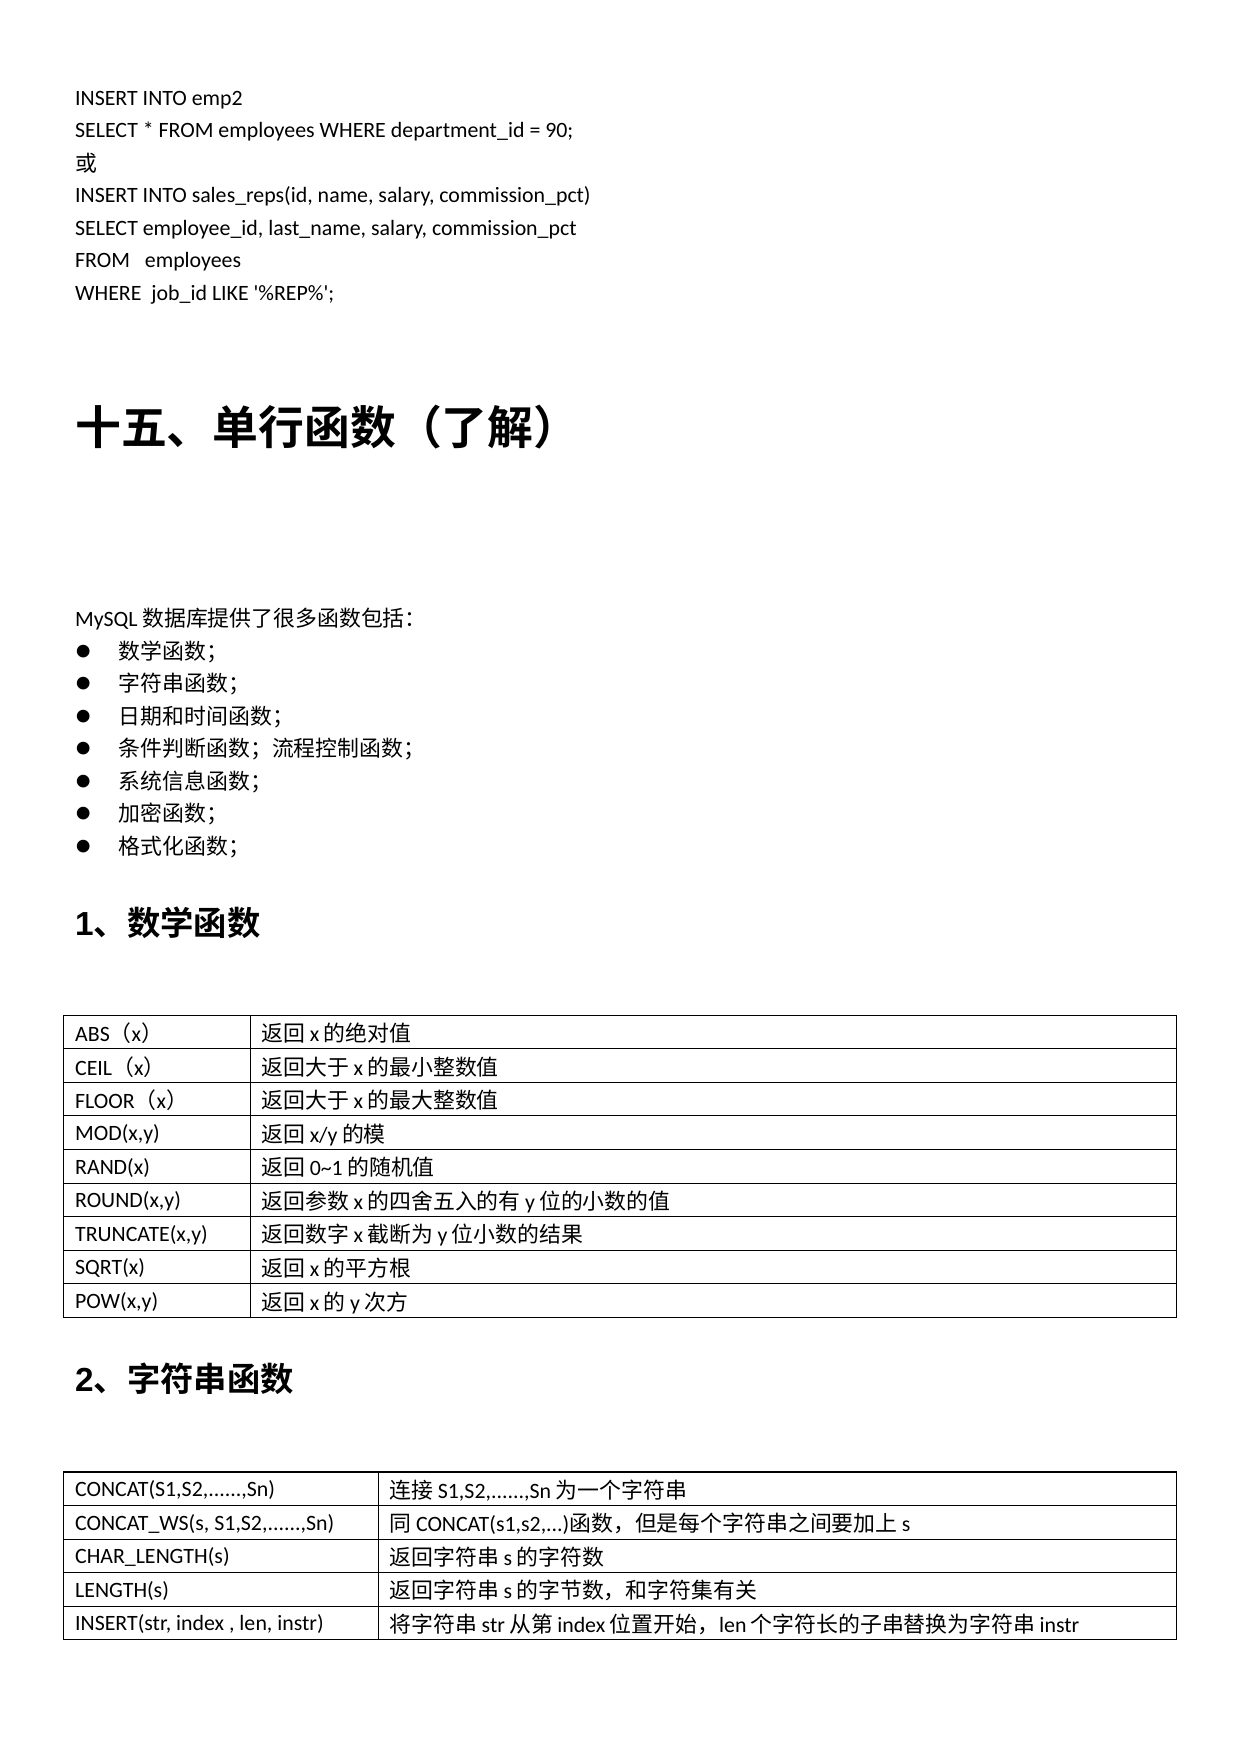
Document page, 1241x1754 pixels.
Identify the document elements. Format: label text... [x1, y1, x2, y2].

table_cell 返回大于x的最小整数值 [251, 1049, 1176, 1082]
table_cell 返回参数x的四舍五入的有y位的小数的值 [251, 1184, 1176, 1216]
table_cell 返回大于x的最大整数值 [251, 1083, 1176, 1115]
table_cell TRUNCATE(x,y) [64, 1217, 250, 1249]
table_header 返回x的绝对值 [251, 1016, 1176, 1048]
list 日期和时间函数； [75, 698, 1165, 731]
text WHERE job_id LIKE '%REP%'; [75, 276, 1165, 308]
table_header CONCAT(S1,S2,......,Sn) [64, 1473, 378, 1505]
table_cell 返回字符串s的字节数，和字符集有关 [379, 1573, 1176, 1606]
list 条件判断函数；流程控制函数； [75, 731, 1165, 763]
table_header ABS（x） [64, 1016, 250, 1048]
subtitle 1、数学函数 [75, 888, 1165, 953]
list 系统信息函数； [75, 763, 1165, 796]
text INSERT INTO sales_reps(id, name, salary, commission_pct) [75, 178, 1165, 211]
table_cell POW(x,y) [64, 1284, 250, 1317]
table_cell 返回0~1的随机值 [251, 1150, 1176, 1182]
subtitle 2、字符串函数 [75, 1345, 1165, 1410]
text 或 [75, 146, 1165, 178]
table_cell 返回x的y次方 [251, 1284, 1176, 1317]
table_cell RAND(x) [64, 1150, 250, 1182]
list 字符串函数； [75, 666, 1165, 698]
table_cell INSERT(str, index , len, instr) [64, 1607, 378, 1639]
subtitle 十五、单行函数（了解） [75, 376, 1165, 474]
table_cell SQRT(x) [64, 1251, 250, 1283]
table_header 连接S1,S2,......,Sn为一个字符串 [379, 1473, 1176, 1505]
table_cell CEIL（x） [64, 1049, 250, 1082]
text MySQL数据库提供了很多函数包括： [75, 601, 1165, 633]
list 格式化函数； [75, 828, 1165, 861]
table_cell 返回数字x截断为y位小数的结果 [251, 1217, 1176, 1249]
table_cell 返回x的平方根 [251, 1251, 1176, 1283]
table_cell MOD(x,y) [64, 1116, 250, 1149]
text FROM employees [75, 243, 1165, 276]
table_cell ROUND(x,y) [64, 1184, 250, 1216]
table_cell 返回字符串s的字符数 [379, 1540, 1176, 1572]
table_cell FLOOR（x） [64, 1083, 250, 1115]
text SELECT * FROM employees WHERE department_id = 90; [75, 113, 1165, 146]
table_cell LENGTH(s) [64, 1573, 378, 1606]
list 数学函数； [75, 633, 1165, 666]
table_cell 将字符串str从第index位置开始，len个字符长的子串替换为字符串instr [379, 1607, 1176, 1639]
list 加密函数； [75, 796, 1165, 828]
table_cell 同CONCAT(s1,s2,...)函数，但是每个字符串之间要加上s [379, 1506, 1176, 1538]
table_cell CONCAT_WS(s, S1,S2,......,Sn) [64, 1506, 378, 1538]
text INSERT INTO emp2 [75, 81, 1165, 113]
text SELECT employee_id, last_name, salary, commission_pct [75, 211, 1165, 243]
table_cell CHAR_LENGTH(s) [64, 1540, 378, 1572]
table_cell 返回x/y的模 [251, 1116, 1176, 1149]
